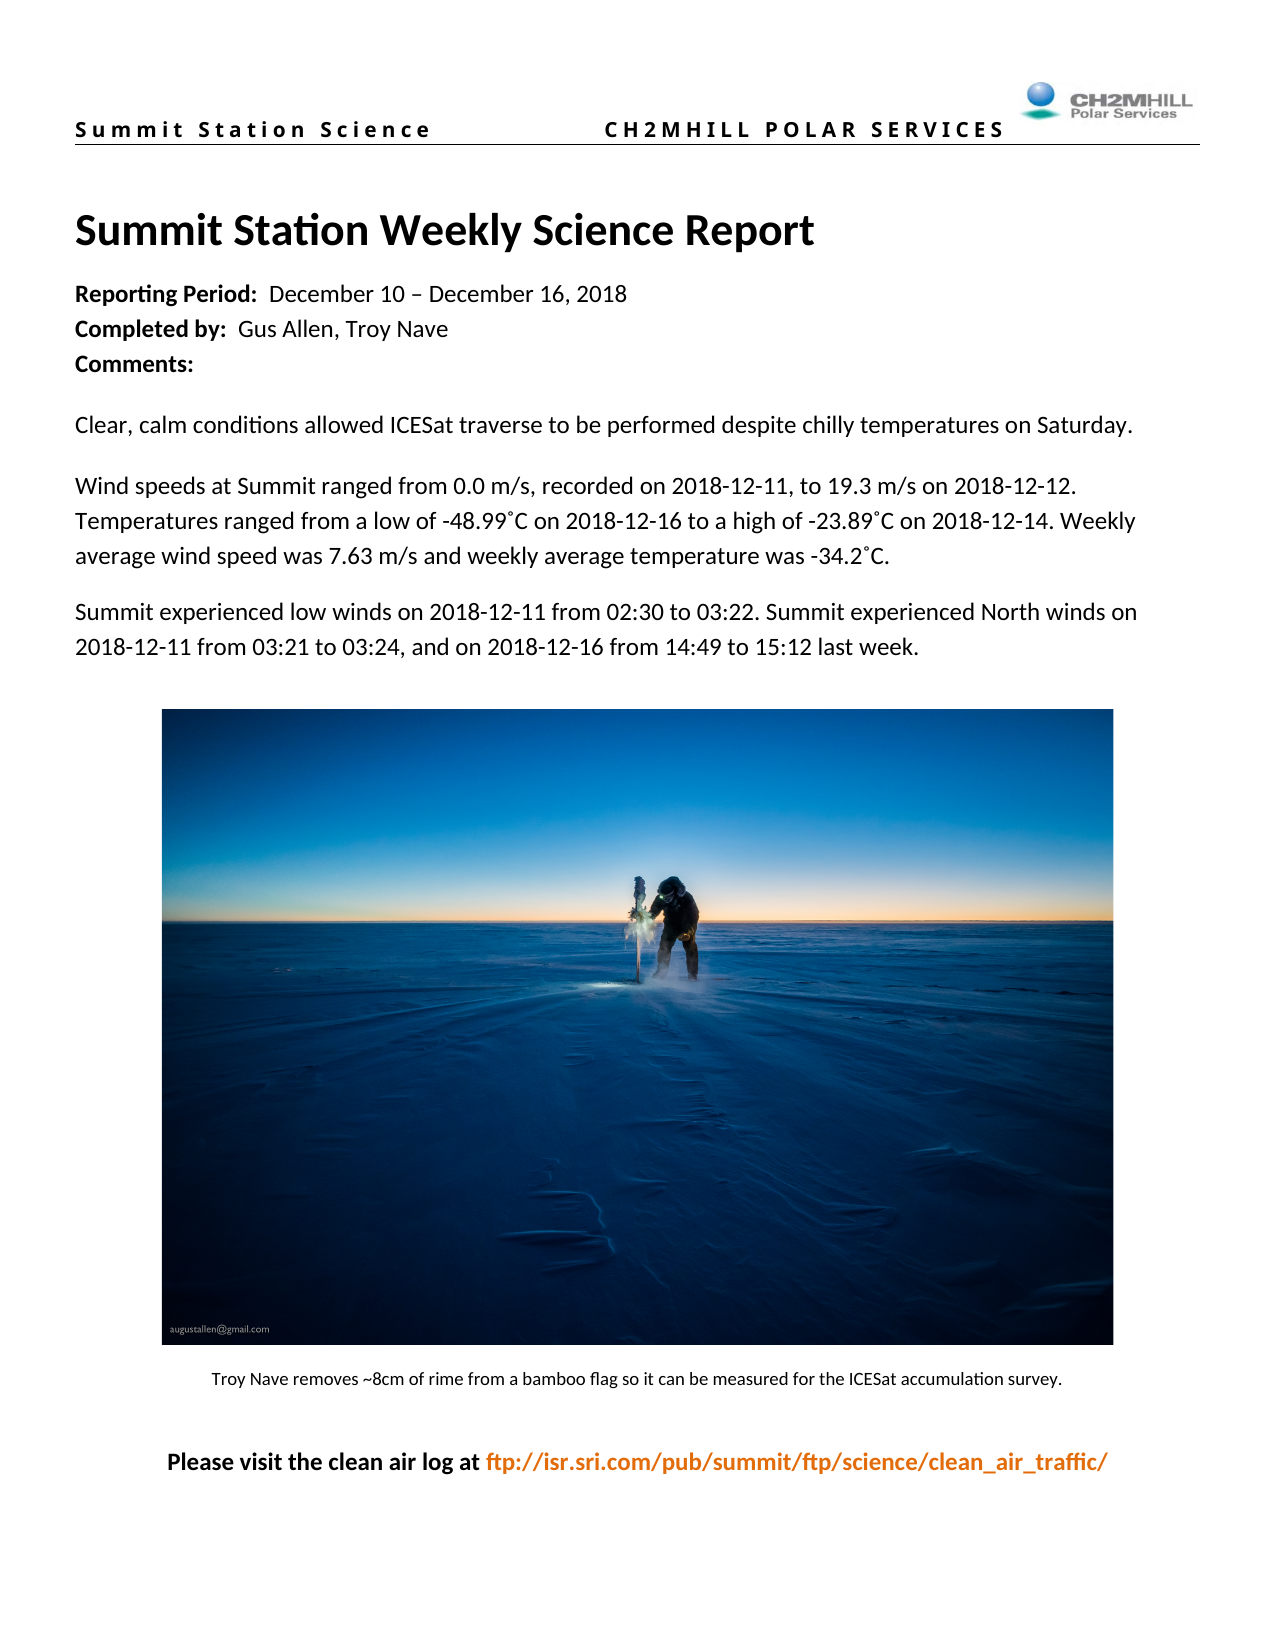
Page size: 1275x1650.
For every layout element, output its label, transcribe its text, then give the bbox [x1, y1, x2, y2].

text Reporting Period: December 10 – December 16, 2018 [75, 278, 1200, 308]
text Completed by: Gus Allen, Troy Nave [75, 313, 1200, 343]
text Summit experienced low winds on 2018-12-11 from 02:30 to 03:22. Summit experienced North winds on 2018-12-11 from 03:21 to 03:24, and on 2018-12-16 from 14:49 to 15:12 last week. [75, 596, 1200, 661]
text Please visit the clean air log at ftp://isr.sri.com/pub/summit/ftp/science/clean_air_traffic/ [75, 1446, 1200, 1477]
text Summit Station Weekly Science Report [75, 201, 1200, 257]
picture [161, 806, 1114, 1345]
text Clear, calm conditions allowed ICESat traverse to be performed despite chilly temperatures on Saturday. [75, 409, 1200, 439]
text Wind speeds at Summit ranged from 0.0 m/s, recorded on 2018-12-11, to 19.3 m/s on 2018-12-12. Temperatures ranged from a low of -48.99˚C on 2018-12-16 to a high of -23.89˚C on 2018-12-14. Weekly average wind speed was 7.63 m/s and weekly average temperature was -34.2˚C. [75, 470, 1200, 571]
picture [161, 709, 1114, 836]
text Comments: [75, 348, 1200, 378]
picture [1018, 75, 1197, 138]
text Troy Nave removes ~8cm of rime from a bamboo flag so it can be measured for the ICESat accumulation survey. [75, 1367, 1200, 1390]
